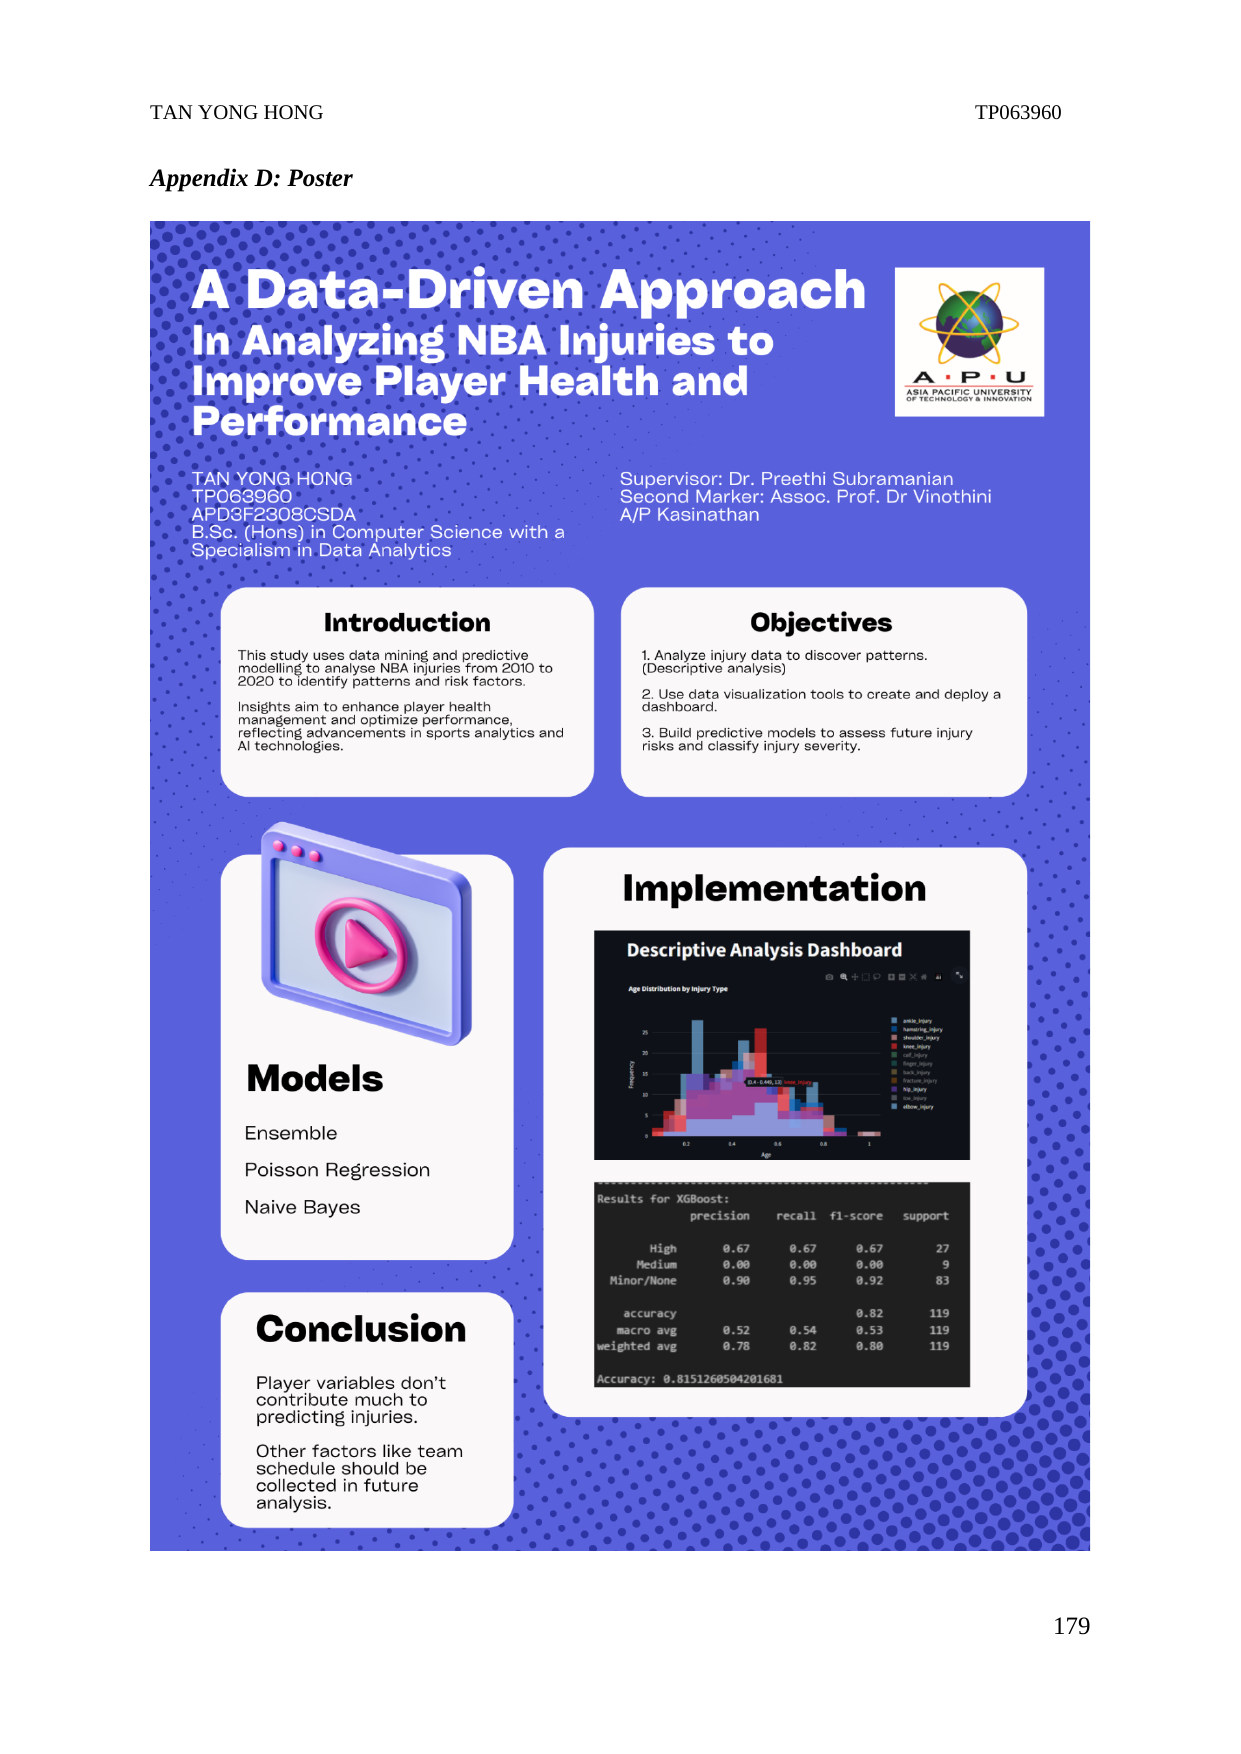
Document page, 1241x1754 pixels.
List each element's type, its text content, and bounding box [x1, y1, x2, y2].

picture [150, 221, 1091, 1551]
subtitle Appendix D: Poster [150, 163, 1090, 192]
